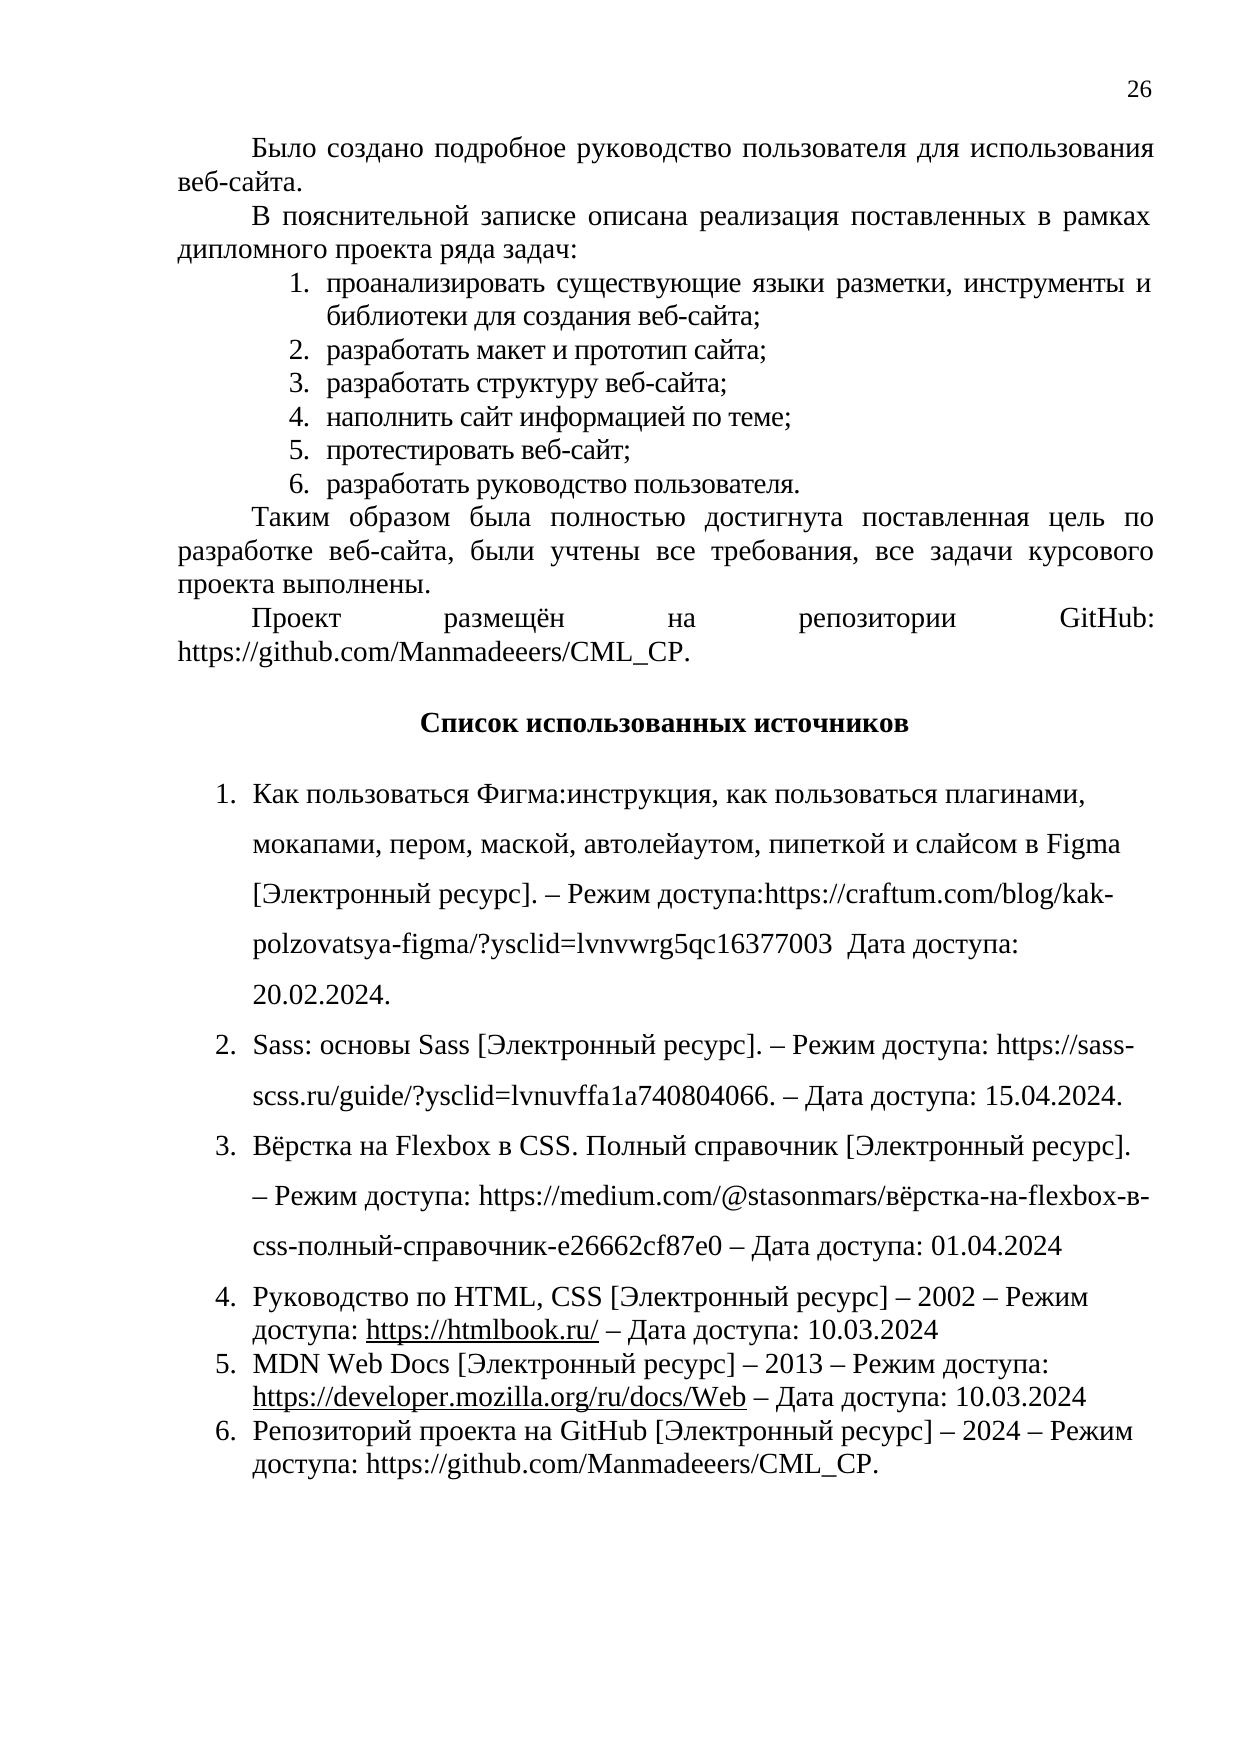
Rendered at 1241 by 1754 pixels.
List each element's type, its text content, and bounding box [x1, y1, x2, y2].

list Руководство по HTML, CSS [Электронный ресурс] – 2002 – Режим доступа: https://htmlbook.ru/ – Дата доступа: 10.03.2024 [215, 1279, 1152, 1346]
list MDN Web Docs [Электронный ресурс] – 2013 – Режим доступа: https://developer.mozilla.org/ru/docs/Web – Дата доступа: 10.03.2024 [215, 1346, 1152, 1413]
list Sass: основы Sass [Электронный ресурс]. – Режим доступа: https://sass-scss.ru/guide/?ysclid=lvnuvffa1a740804066. – Дата доступа: 15.04.2024. [215, 1027, 1152, 1111]
text Список использованных источников [177, 705, 1152, 738]
text Было создано подробное руководство пользователя для использования веб-сайта. [177, 131, 1155, 198]
list проанализировать существующие языки разметки, инструменты и библиотеки для создания веб-сайта; [288, 265, 1152, 332]
text Проект размещён на репозитории GitHub: https://github.com/Manmadeeers/CML_CP. [177, 600, 1155, 667]
list разработать структуру веб-сайта; [288, 365, 1152, 399]
list Вёрстка на Flexbox в CSS. Полный справочник [Электронный ресурс]. – Режим доступа: https://medium.com/@stasonmars/вёрстка-на-flexbox-в-css-полный-справочник-e26662cf87e0 – Дата доступа: 01.04.2024 [215, 1128, 1152, 1262]
list наполнить сайт информацией по теме; [288, 399, 1152, 432]
list Репозиторий проекта на GitHub [Электронный ресурс] – 2024 – Режим доступа: https://github.com/Manmadeeers/CML_CP. [215, 1413, 1152, 1480]
list разработать макет и прототип сайта; [288, 332, 1152, 365]
list разработать руководство пользователя. [288, 466, 1152, 499]
list протестировать веб-сайт; [288, 432, 1152, 466]
list Как пользоваться Фигма:инструкция, как пользоваться плагинами, мокапами, пером, маской, автолейаутом, пипеткой и слайсом в Figma [Электронный ресурс]. – Режим доступа:https://craftum.com/blog/kak-polzovatsya-figma/?ysclid=lvnvwrg5qc16377003 Дата доступа: 20.02.2024. [215, 776, 1152, 1011]
text Таким образом была полностью достигнута поставленная цель по разработке веб-сайта, были учтены все требования, все задачи курсового проекта выполнены. [177, 499, 1155, 600]
text В пояснительной записке описана реализация поставленных в рамках дипломного проекта ряда задач: [177, 198, 1152, 265]
